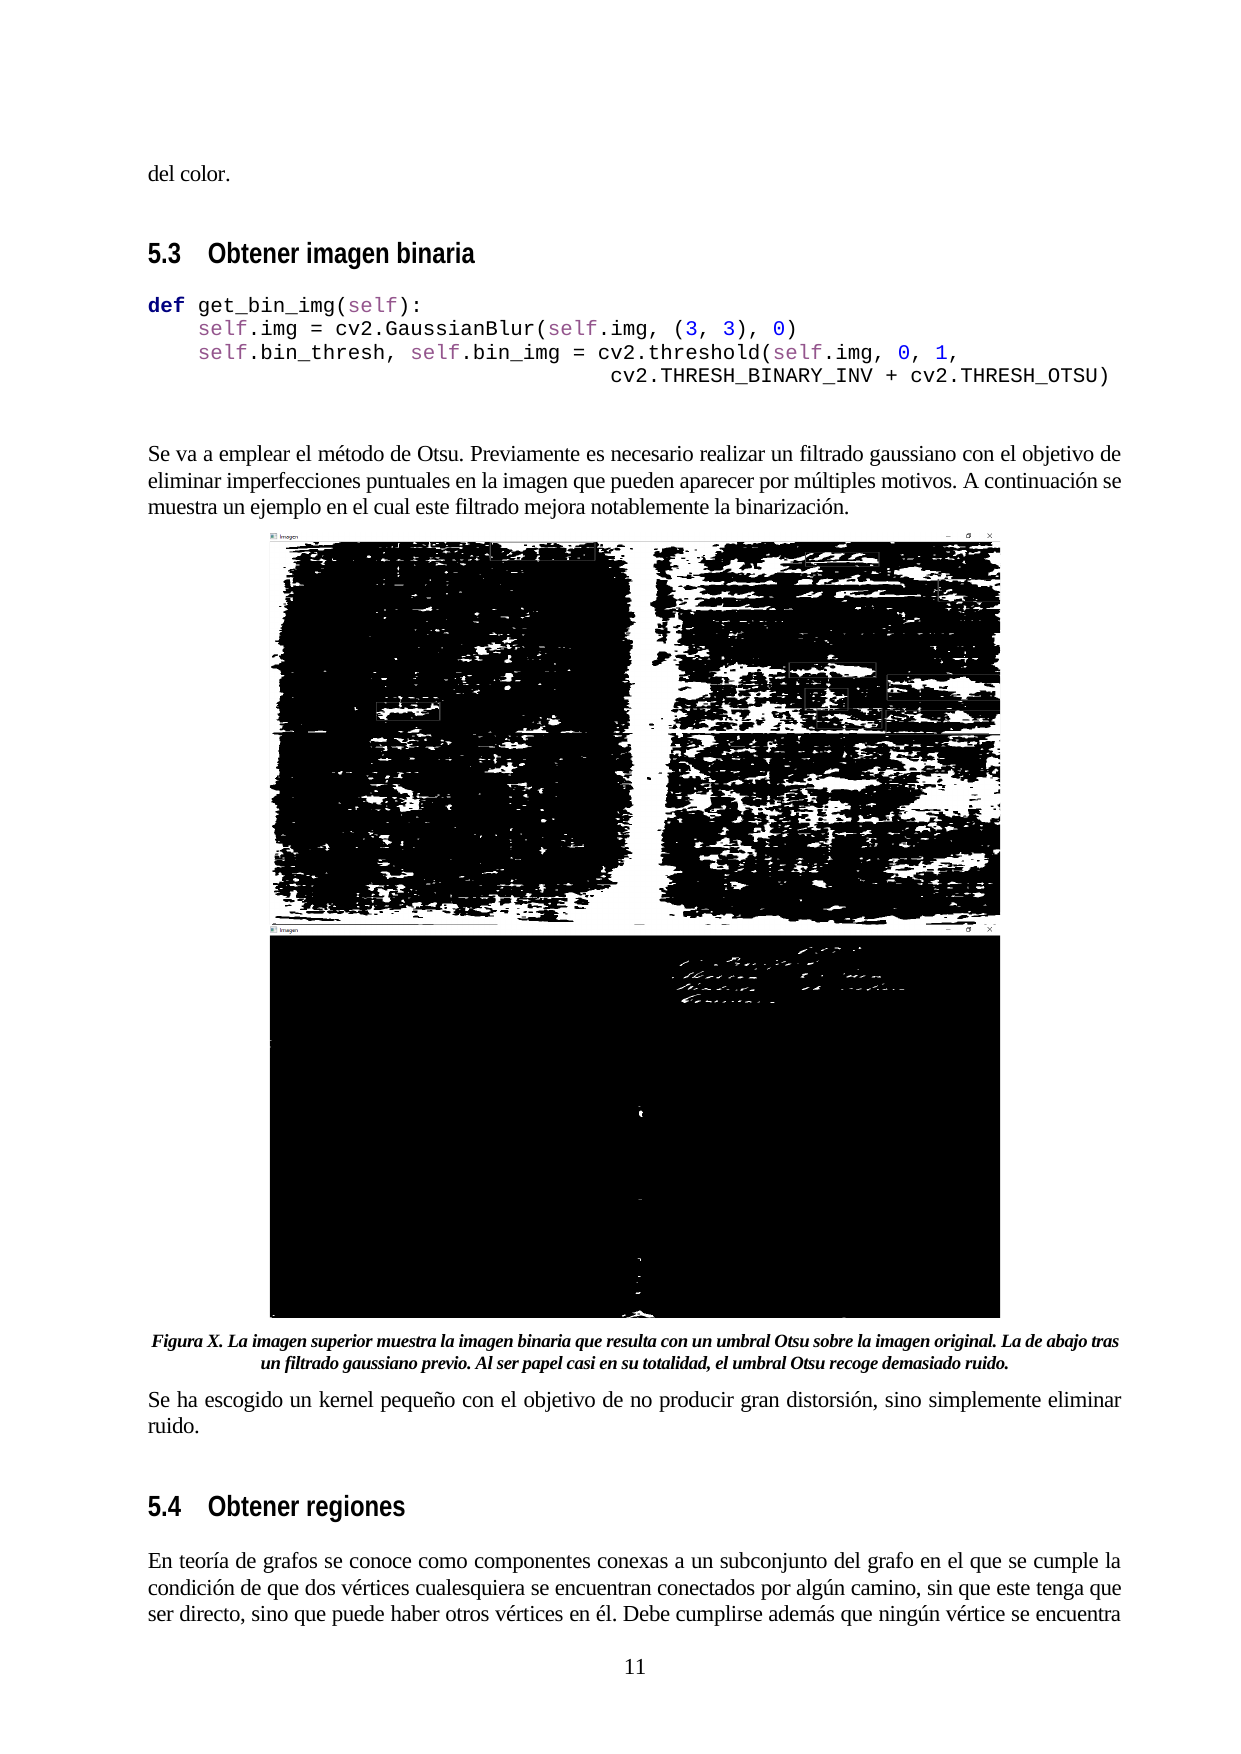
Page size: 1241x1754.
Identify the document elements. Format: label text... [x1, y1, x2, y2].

text Figura X. La imagen superior muestra la imagen binaria que resulta con un umbral Otsu sobre la imagen original. La de abajo tras un filtrado gaussiano previo. Al ser papel casi en su totalidad, el umbral Otsu recoge demasiado ruido. [148, 1330, 1122, 1373]
text cv2.THRESH_BINARY_INV + cv2.THRESH_OTSU) [148, 366, 1122, 389]
text Se ha escogido un kernel pequeño con el objetivo de no producir gran distorsión, sino simplemente eliminar ruido. [148, 1386, 1122, 1439]
subtitle Obtener regiones [148, 1489, 1122, 1522]
subtitle Obtener imagen binaria [148, 236, 1122, 269]
text Se va a emplear el método de Otsu. Previamente es necesario realizar un filtrado gaussiano con el objetivo de eliminar imperfecciones puntuales en la imagen que pueden aparecer por múltiples motivos. A continuación se muestra un ejemplo en el cual este filtrado mejora notablemente la binarización. [148, 441, 1122, 519]
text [148, 1547, 1122, 1626]
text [148, 160, 1122, 186]
picture [269, 532, 1001, 1318]
text def get_bin_img(self): self.img = cv2.GaussianBlur(self.img, (3, 3), 0) self.bin_thresh, self.bin_img = cv2.threshold(self.img, 0, 1, [148, 294, 1122, 366]
